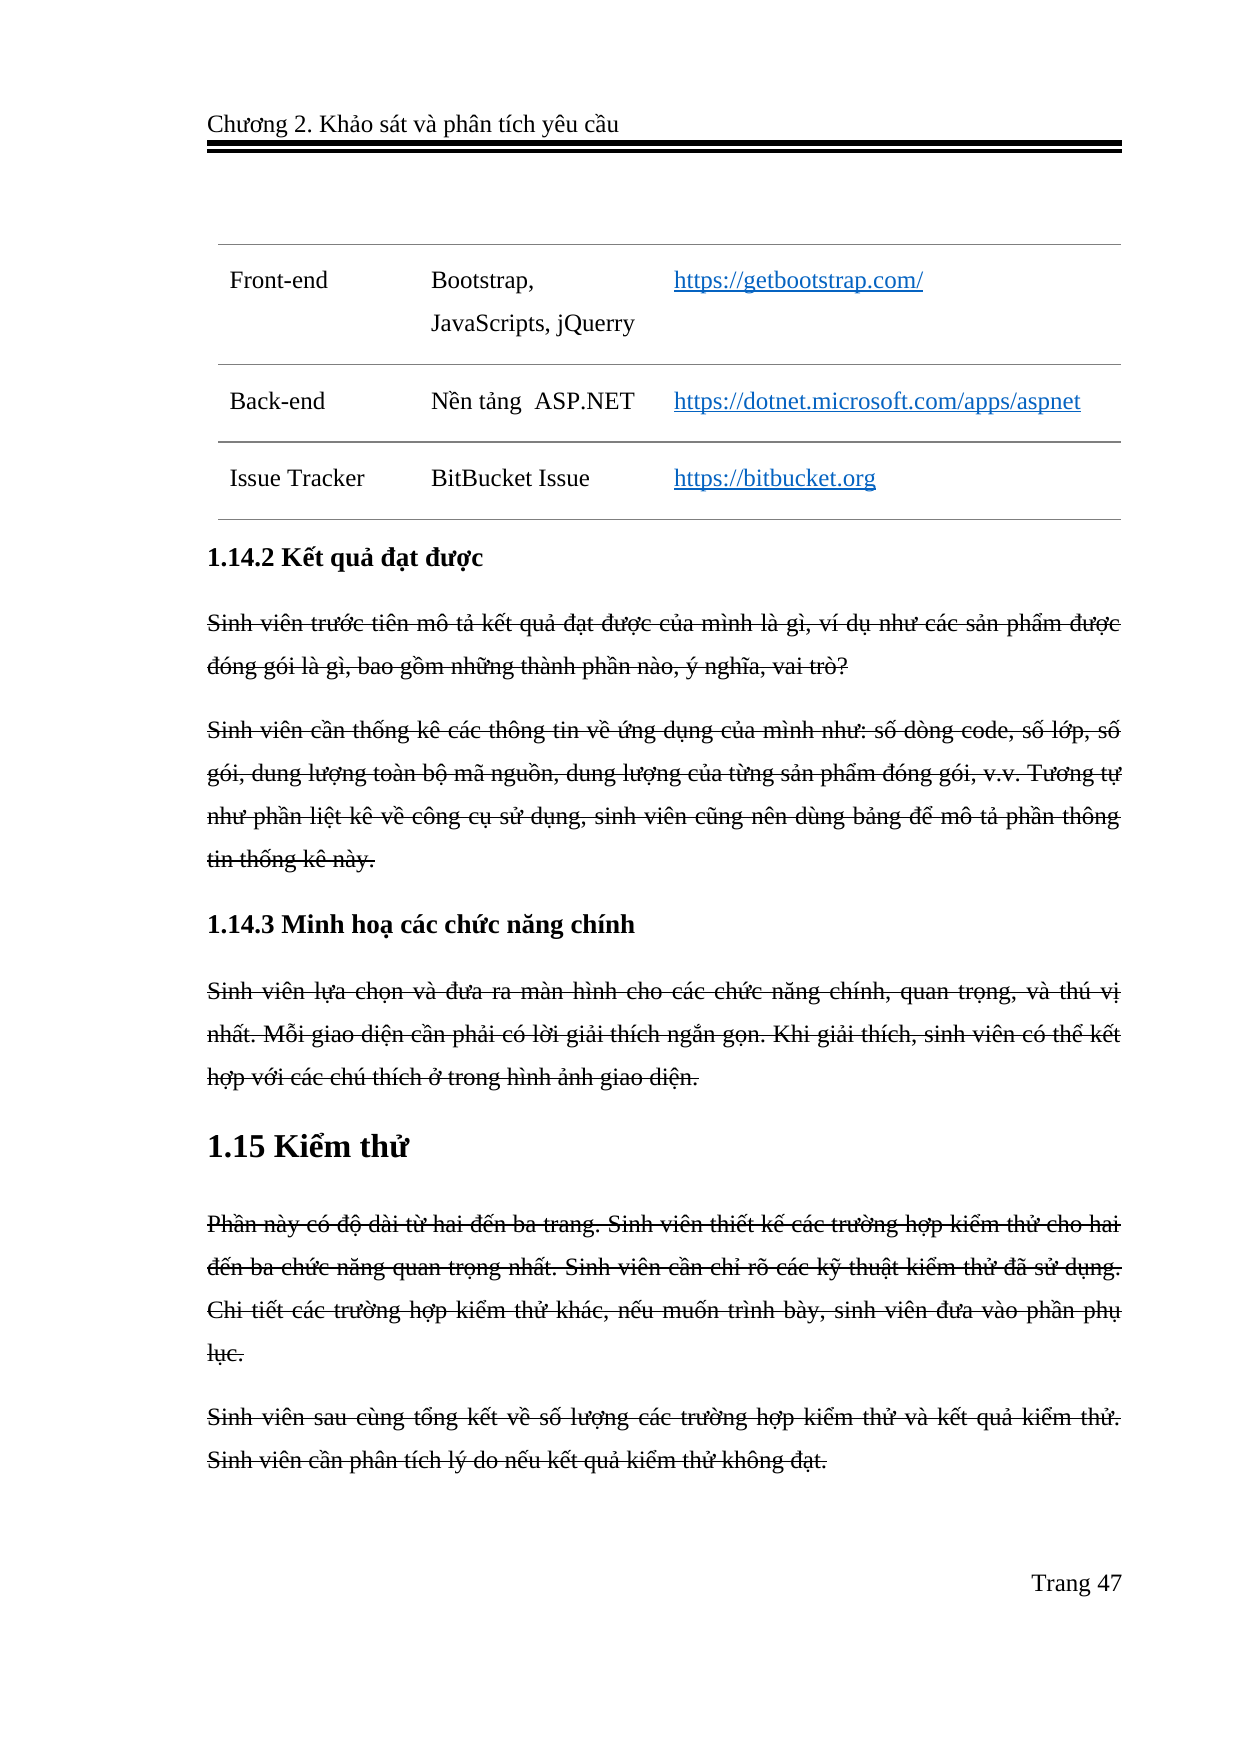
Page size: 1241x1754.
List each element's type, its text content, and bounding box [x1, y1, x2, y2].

subtitle Minh hoạ các chức năng chính [207, 908, 1122, 940]
text Phần này có độ dài từ hai đến ba trang. Sinh viên thiết kế các trường hợp kiểm thử cho hai đến ba chức năng quan trọng nhất. Sinh viên cần chỉ rõ các kỹ thuật kiểm thử đã sử dụng. Chi tiết các trường hợp kiểm thử khác, nếu muốn trình bày, sinh viên đưa vào phần phụ lục. [207, 1209, 1122, 1267]
table_cell BitBucket Issue [420, 443, 663, 519]
table_cell https://bitbucket.org [663, 443, 1121, 519]
table_cell Bootstrap, JavaScripts, jQuerry [420, 245, 663, 364]
table_cell https://dotnet.microsoft.com/apps/aspnet [663, 365, 1121, 441]
subtitle Kiểm thử [207, 1126, 1122, 1164]
text Sinh viên lựa chọn và đưa ra màn hình cho các chức năng chính, quan trọng, và thú vị nhất. Mỗi giao diện cần phải có lời giải thích ngắn gọn. Khi giải thích, sinh viên có thể kết hợp với các chú thích ở trong hình ảnh giao diện. [207, 976, 1122, 1091]
text Sinh viên cần thống kê các thông tin về ứng dụng của mình như: số dòng code, số lớp, số gói, dung lượng toàn bộ mã nguồn, dung lượng của từng sản phẩm đóng gói, v.v. Tương tự như phần liệt kê về công cụ sử dụng, sinh viên cũng nên dùng bảng để mô tả phần thông tin thống kê này. [207, 775, 1122, 873]
table_cell Back-end [218, 365, 419, 441]
text Sinh viên sau cùng tổng kết về số lượng các trường hợp kiểm thử và kết quả kiểm thử. Sinh viên cần phân tích lý do nếu kết quả kiểm thử không đạt. [207, 1402, 1122, 1474]
text Phần này có độ dài từ hai đến ba trang. Sinh viên thiết kế các trường hợp kiểm thử cho hai đến ba chức năng quan trọng nhất. Sinh viên cần chỉ rõ các kỹ thuật kiểm thử đã sử dụng. Chi tiết các trường hợp kiểm thử khác, nếu muốn trình bày, sinh viên đưa vào phần phụ lục. [207, 1312, 1122, 1367]
table_cell Front-end [218, 245, 419, 364]
table_cell https://getbootstrap.com/ [663, 245, 1121, 364]
table_cell Nền tảng ASP.NET [420, 365, 663, 441]
text Phần này có độ dài từ hai đến ba trang. Sinh viên thiết kế các trường hợp kiểm thử cho hai đến ba chức năng quan trọng nhất. Sinh viên cần chỉ rõ các kỹ thuật kiểm thử đã sử dụng. Chi tiết các trường hợp kiểm thử khác, nếu muốn trình bày, sinh viên đưa vào phần phụ lục. [207, 1269, 1122, 1311]
text Sinh viên trước tiên mô tả kết quả đạt được của mình là gì, ví dụ như các sản phẩm được đóng gói là gì, bao gồm những thành phần nào, ý nghĩa, vai trò? [207, 608, 1122, 680]
subtitle Kết quả đạt được [207, 541, 1122, 572]
text Sinh viên cần thống kê các thông tin về ứng dụng của mình như: số dòng code, số lớp, số gói, dung lượng toàn bộ mã nguồn, dung lượng của từng sản phẩm đóng gói, v.v. Tương tự như phần liệt kê về công cụ sử dụng, sinh viên cũng nên dùng bảng để mô tả phần thông tin thống kê này. [207, 715, 1122, 774]
table_cell Issue Tracker [218, 443, 419, 519]
